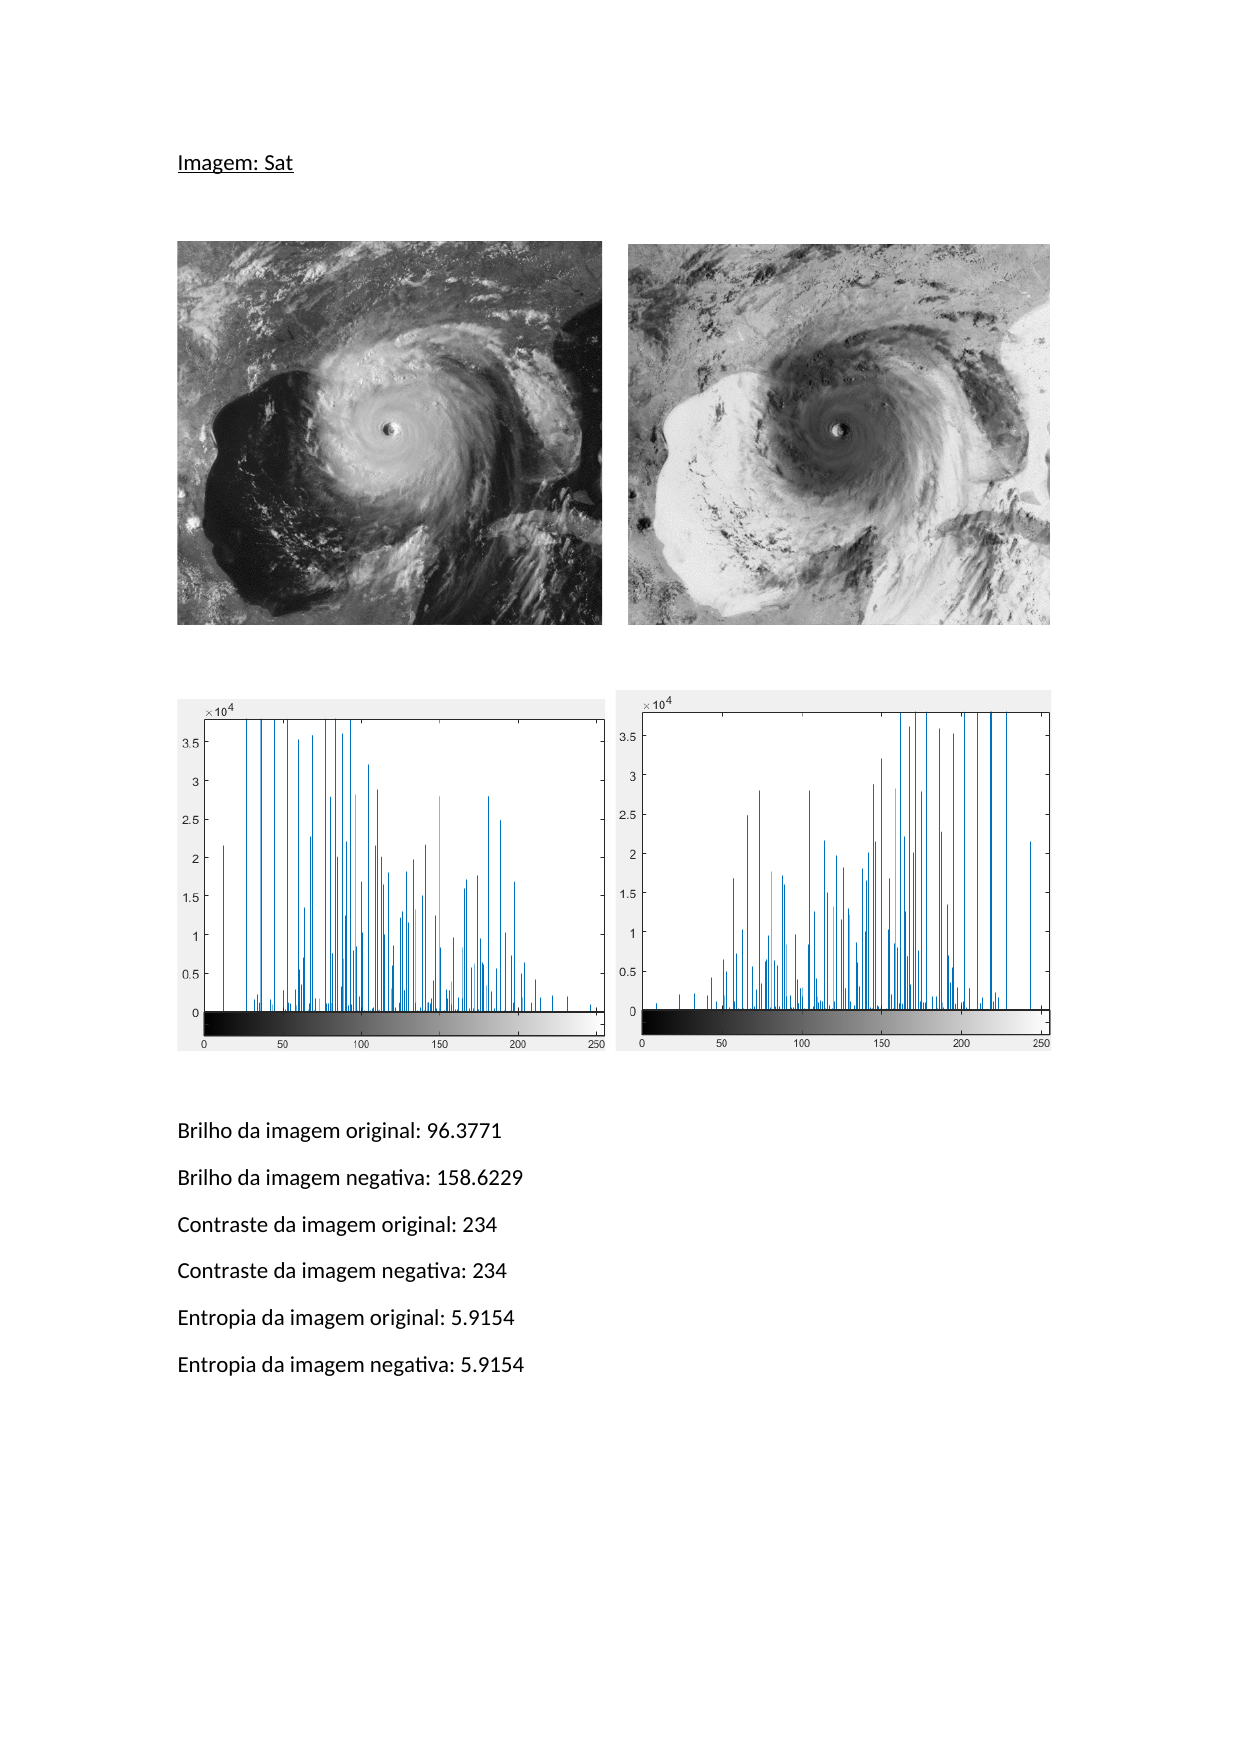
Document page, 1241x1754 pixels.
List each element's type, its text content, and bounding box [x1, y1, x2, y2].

text Entropia da imagem negativa: 5.9154 [177, 1350, 1063, 1378]
text Brilho da imagem original: 96.3771 [177, 1116, 1063, 1144]
text Imagem: Sat [177, 148, 1063, 176]
text Contraste da imagem original: 234 [177, 1210, 1063, 1238]
picture [628, 244, 1050, 625]
picture [177, 699, 606, 1051]
picture [615, 690, 1052, 1051]
text Brilho da imagem negativa: 158.6229 [177, 1163, 1063, 1191]
picture [177, 241, 603, 625]
text Entropia da imagem original: 5.9154 [177, 1303, 1063, 1331]
text Contraste da imagem negativa: 234 [177, 1257, 1063, 1284]
